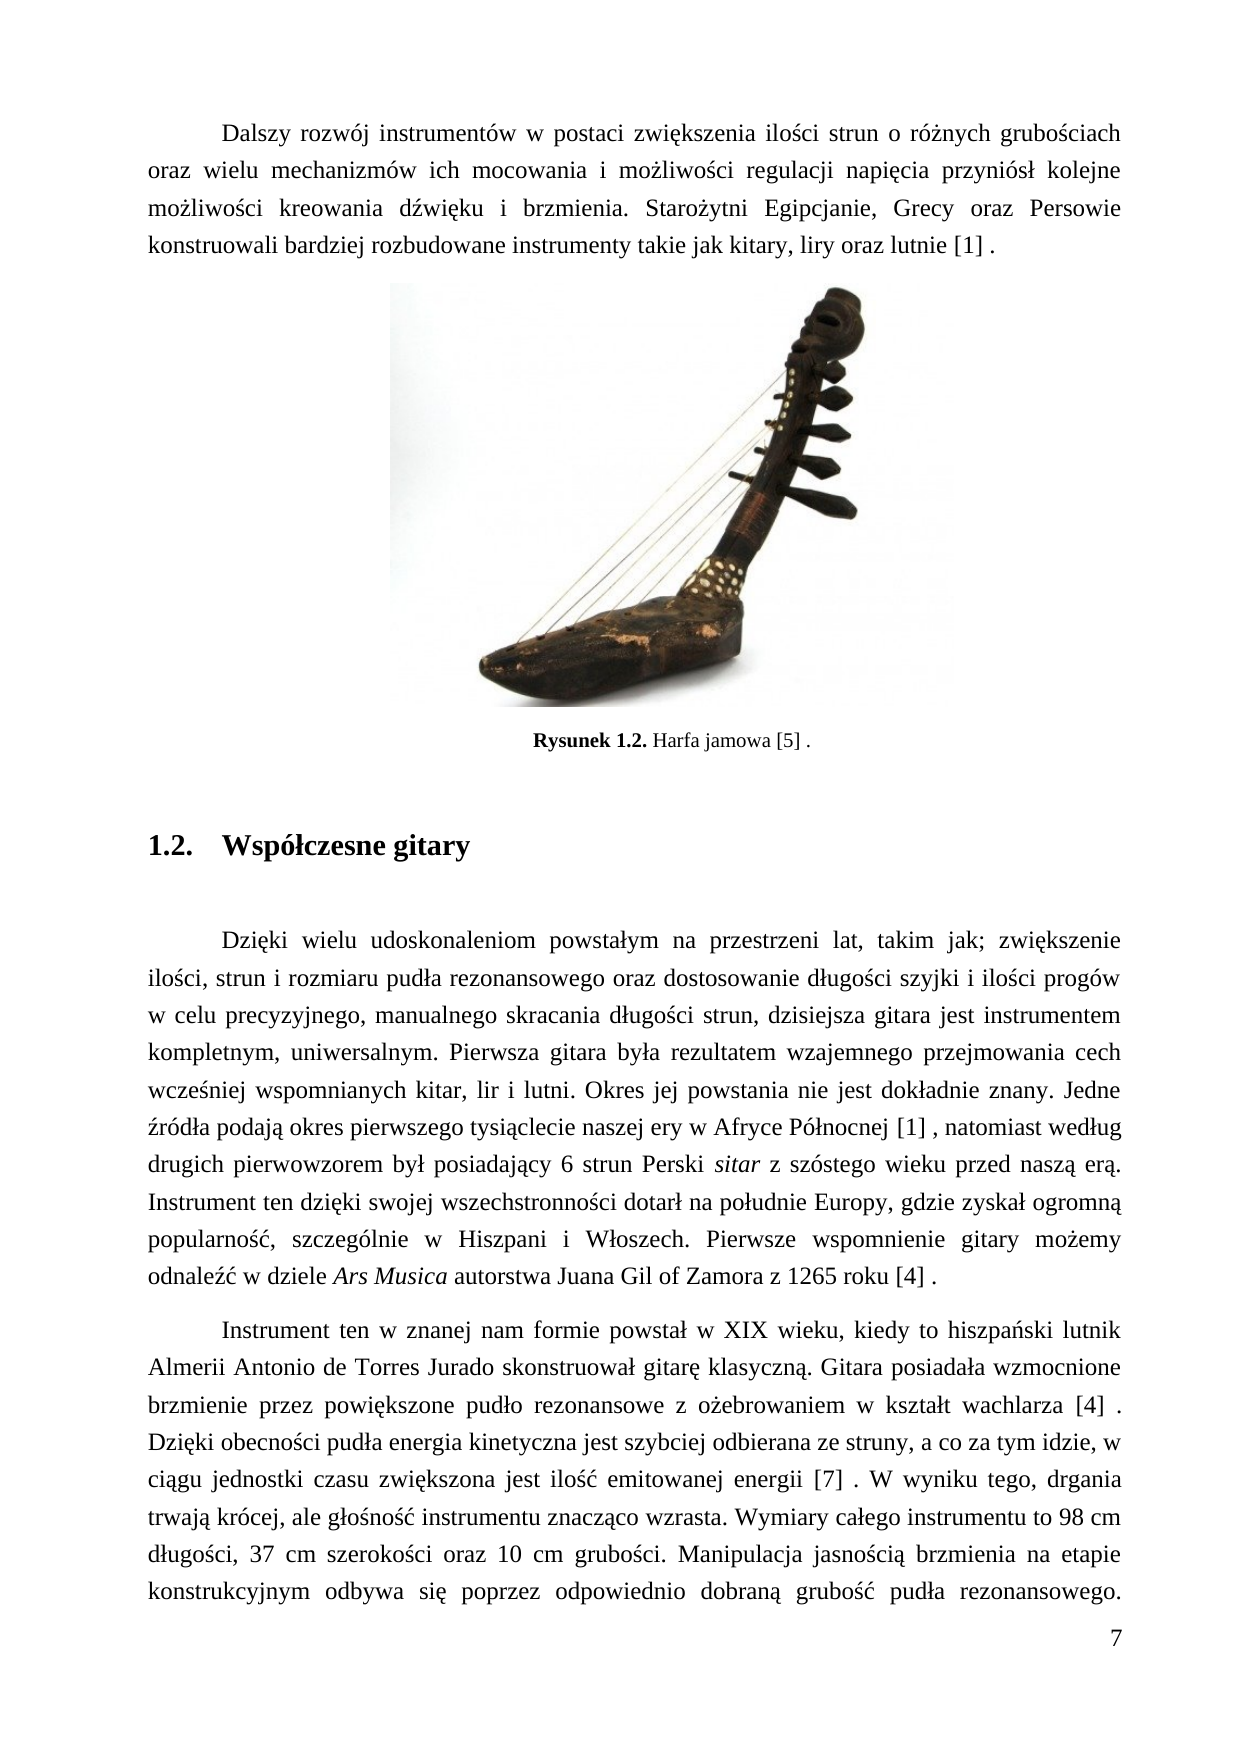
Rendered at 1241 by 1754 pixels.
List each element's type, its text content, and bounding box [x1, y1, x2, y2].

text Rysunek 1.2. Harfa jamowa [5]. [148, 728, 1122, 752]
text Dzięki wielu udoskonaleniom powstałym na przestrzeni lat, takim jak; zwiększenie ilości, strun i rozmiaru pudła rezonansowego oraz dostosowanie długości szyjki i ilości progów w celu precyzyjnego, manualnego skracania długości strun, dzisiejsza gitara jest instrumentem kompletnym, uniwersalnym. Pierwsza gitara była rezultatem wzajemnego przejmowania cech wcześniej wspomnianych kitar, lir i lutni. Okres jej powstania nie jest dokładnie znany. Jedne źródła podają okres pierwszego tysiąclecie naszej ery w Afryce Północnej [1], natomiast według drugich pierwowzorem był posiadający 6 strun Perski sitar z szóstego wieku przed naszą erą. Instrument ten dzięki swojej wszechstronności dotarł na południe Europy, gdzie zyskał ogromną popularność, szczególnie w Hiszpani i Włoszech. Pierwsze wspomnienie gitary możemy odnaleźć w dziele Ars Musica autorstwa Juana Gil of Zamora z 1265 roku [4]. [148, 926, 1122, 1290]
subtitle Współczesne gitary [148, 827, 1122, 861]
picture [390, 283, 954, 707]
text Dalszy rozwój instrumentów w postaci zwiększenia ilości strun o różnych grubościach oraz wielu mechanizmów ich mocowania i możliwości regulacji napięcia przyniósł kolejne możliwości kreowania dźwięku i brzmienia. Starożytni Egipcjanie, Grecy oraz Persowie konstruowali bardziej rozbudowane instrumenty takie jak kitary, liry oraz lutnie [1]. [148, 118, 1122, 259]
